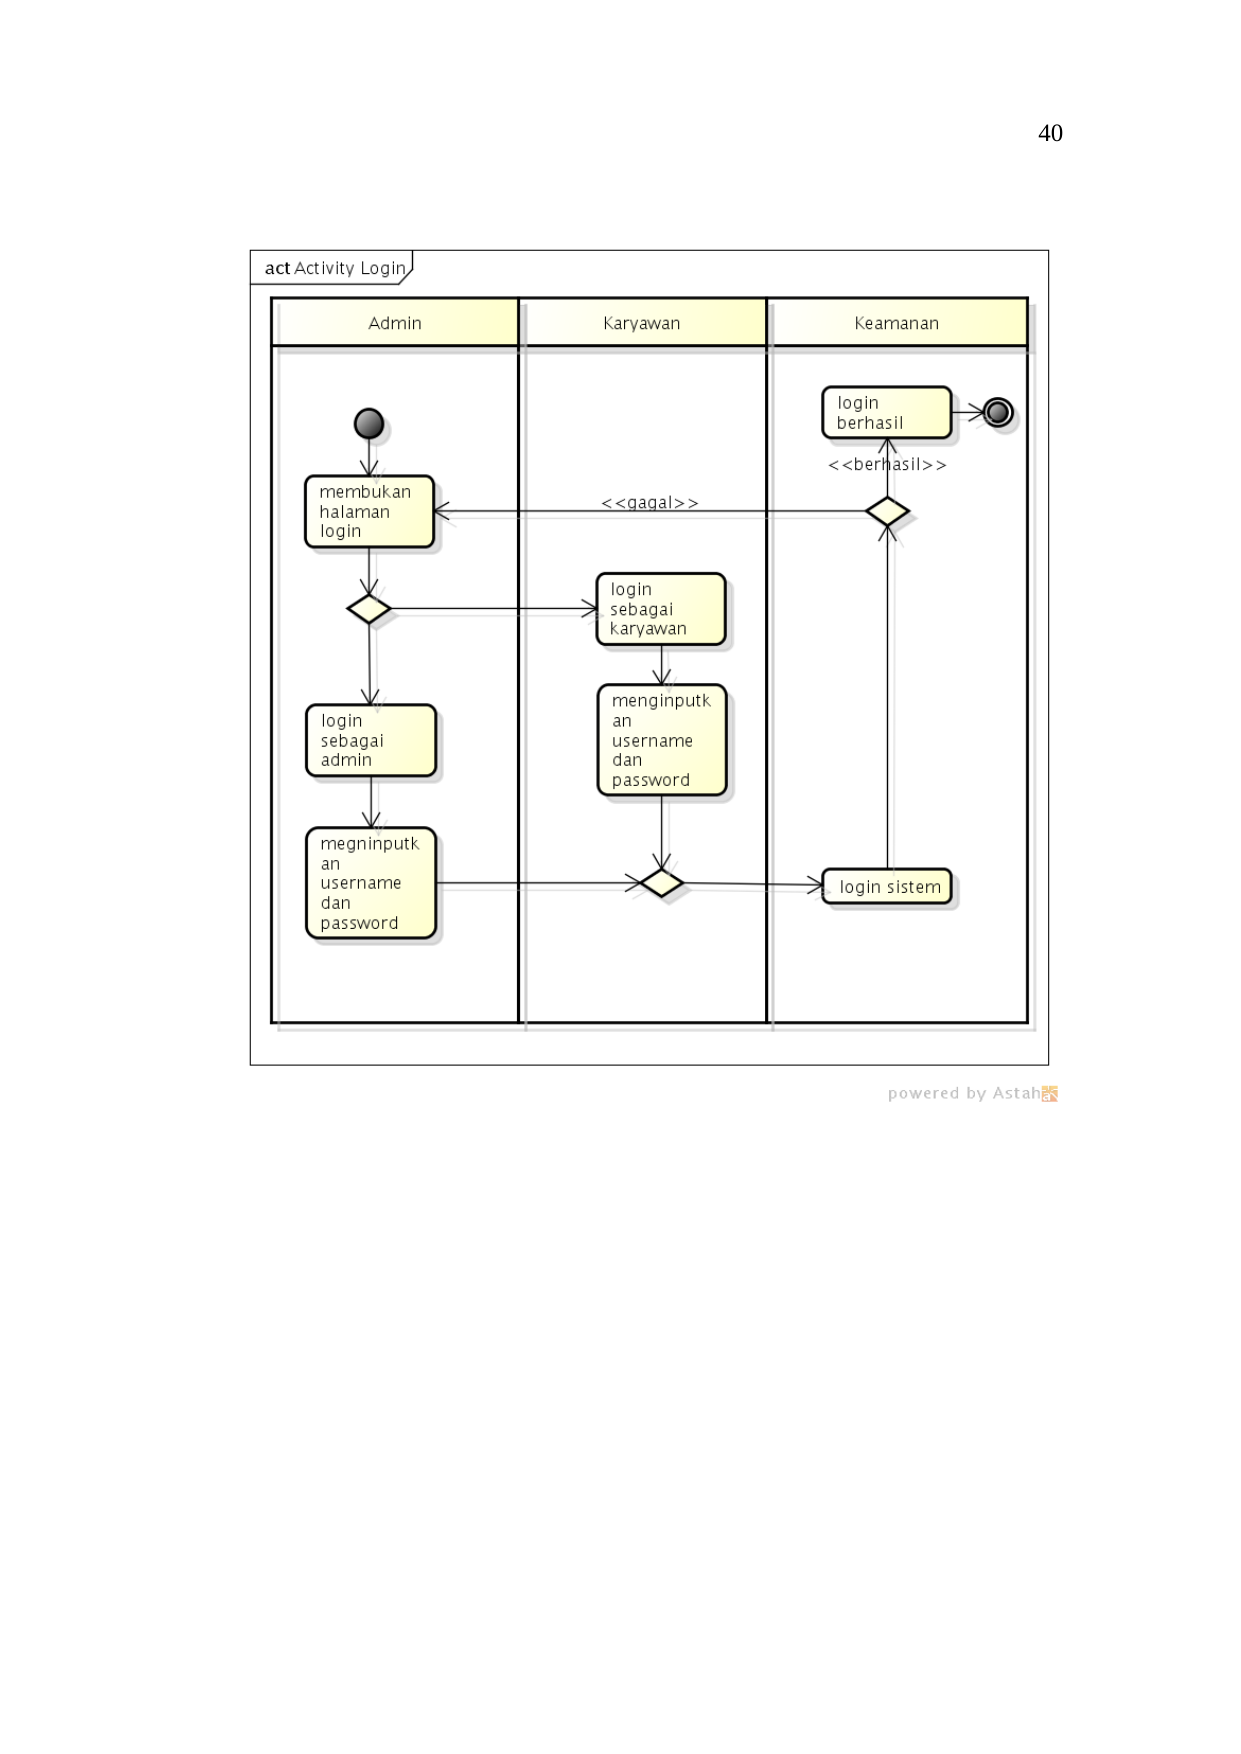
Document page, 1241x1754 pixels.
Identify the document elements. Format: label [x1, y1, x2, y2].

picture [236, 236, 1063, 1107]
